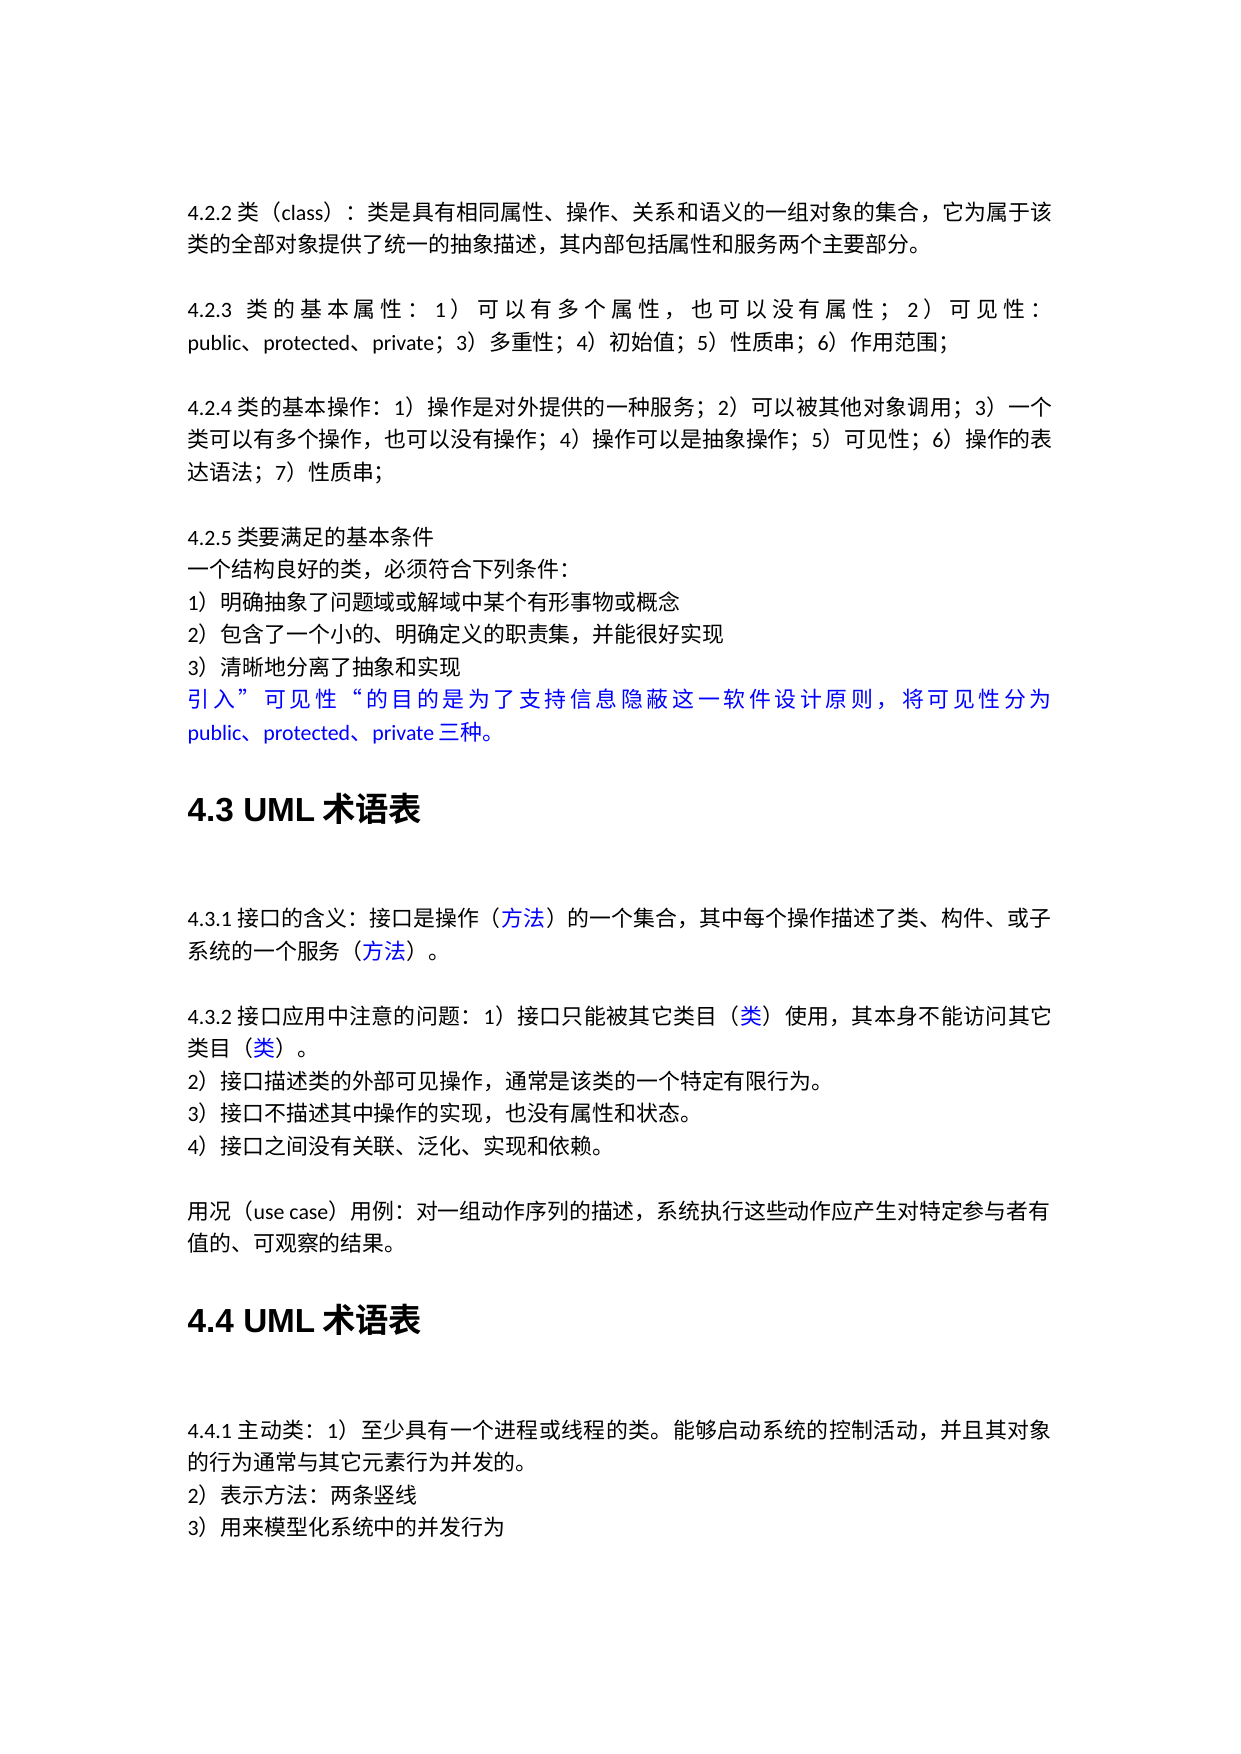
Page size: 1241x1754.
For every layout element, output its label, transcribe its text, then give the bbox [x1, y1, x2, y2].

text 4.2.3 类的基本属性：1）可以有多个属性，也可以没有属性；2）可见性：public、protected、private；3）多重性；4）初始值；5）性质串；6）作用范围； [187, 292, 1053, 357]
text 3）清晰地分离了抽象和实现 [187, 649, 1053, 682]
text 4.2.4 类的基本操作：1）操作是对外提供的一种服务；2）可以被其他对象调用；3）一个类可以有多个操作，也可以没有操作；4）操作可以是抽象操作；5）可见性；6）操作的表达语法；7）性质串； [187, 389, 1053, 487]
text 3）用来模型化系统中的并发行为 [187, 1510, 1053, 1542]
text 4.3.1 接口的含义：接口是操作（方法）的一个集合，其中每个操作描述了类、构件、或子系统的一个服务（方法）。 [187, 901, 1053, 966]
text 一个结构良好的类，必须符合下列条件： [187, 552, 1053, 584]
text 3）接口不描述其中操作的实现，也没有属性和状态。 [187, 1096, 1053, 1128]
text 2）接口描述类的外部可见操作，通常是该类的一个特定有限行为。 [187, 1063, 1053, 1096]
text 2）表示方法：两条竖线 [187, 1477, 1053, 1510]
text 4.2.5 类要满足的基本条件 [187, 519, 1053, 552]
text 1）明确抽象了问题域或解域中某个有形事物或概念 [187, 584, 1053, 617]
text 用况（use case）用例：对一组动作序列的描述，系统执行这些动作应产生对特定参与者有值的、可观察的结果。 [187, 1193, 1053, 1258]
text 4）接口之间没有关联、泛化、实现和依赖。 [187, 1128, 1053, 1161]
text 2）包含了一个小的、明确定义的职责集，并能很好实现 [187, 617, 1053, 649]
subtitle 4.3 UML术语表 [187, 774, 1053, 839]
text 引入”可见性“的目的是为了支持信息隐蔽这一软件设计原则，将可见性分为public、protected、private三种。 [187, 682, 1053, 747]
text 4.4.1 主动类：1）至少具有一个进程或线程的类。能够启动系统的控制活动，并且其对象的行为通常与其它元素行为并发的。 [187, 1412, 1053, 1477]
subtitle 4.4 UML术语表 [187, 1285, 1053, 1350]
text 4.3.2 接口应用中注意的问题：1）接口只能被其它类目（类）使用，其本身不能访问其它类目（类）。 [187, 998, 1053, 1063]
text 4.2.2 类（class）：类是具有相同属性、操作、关系和语义的一组对象的集合，它为属于该类的全部对象提供了统一的抽象描述，其内部包括属性和服务两个主要部分。 [187, 194, 1053, 259]
